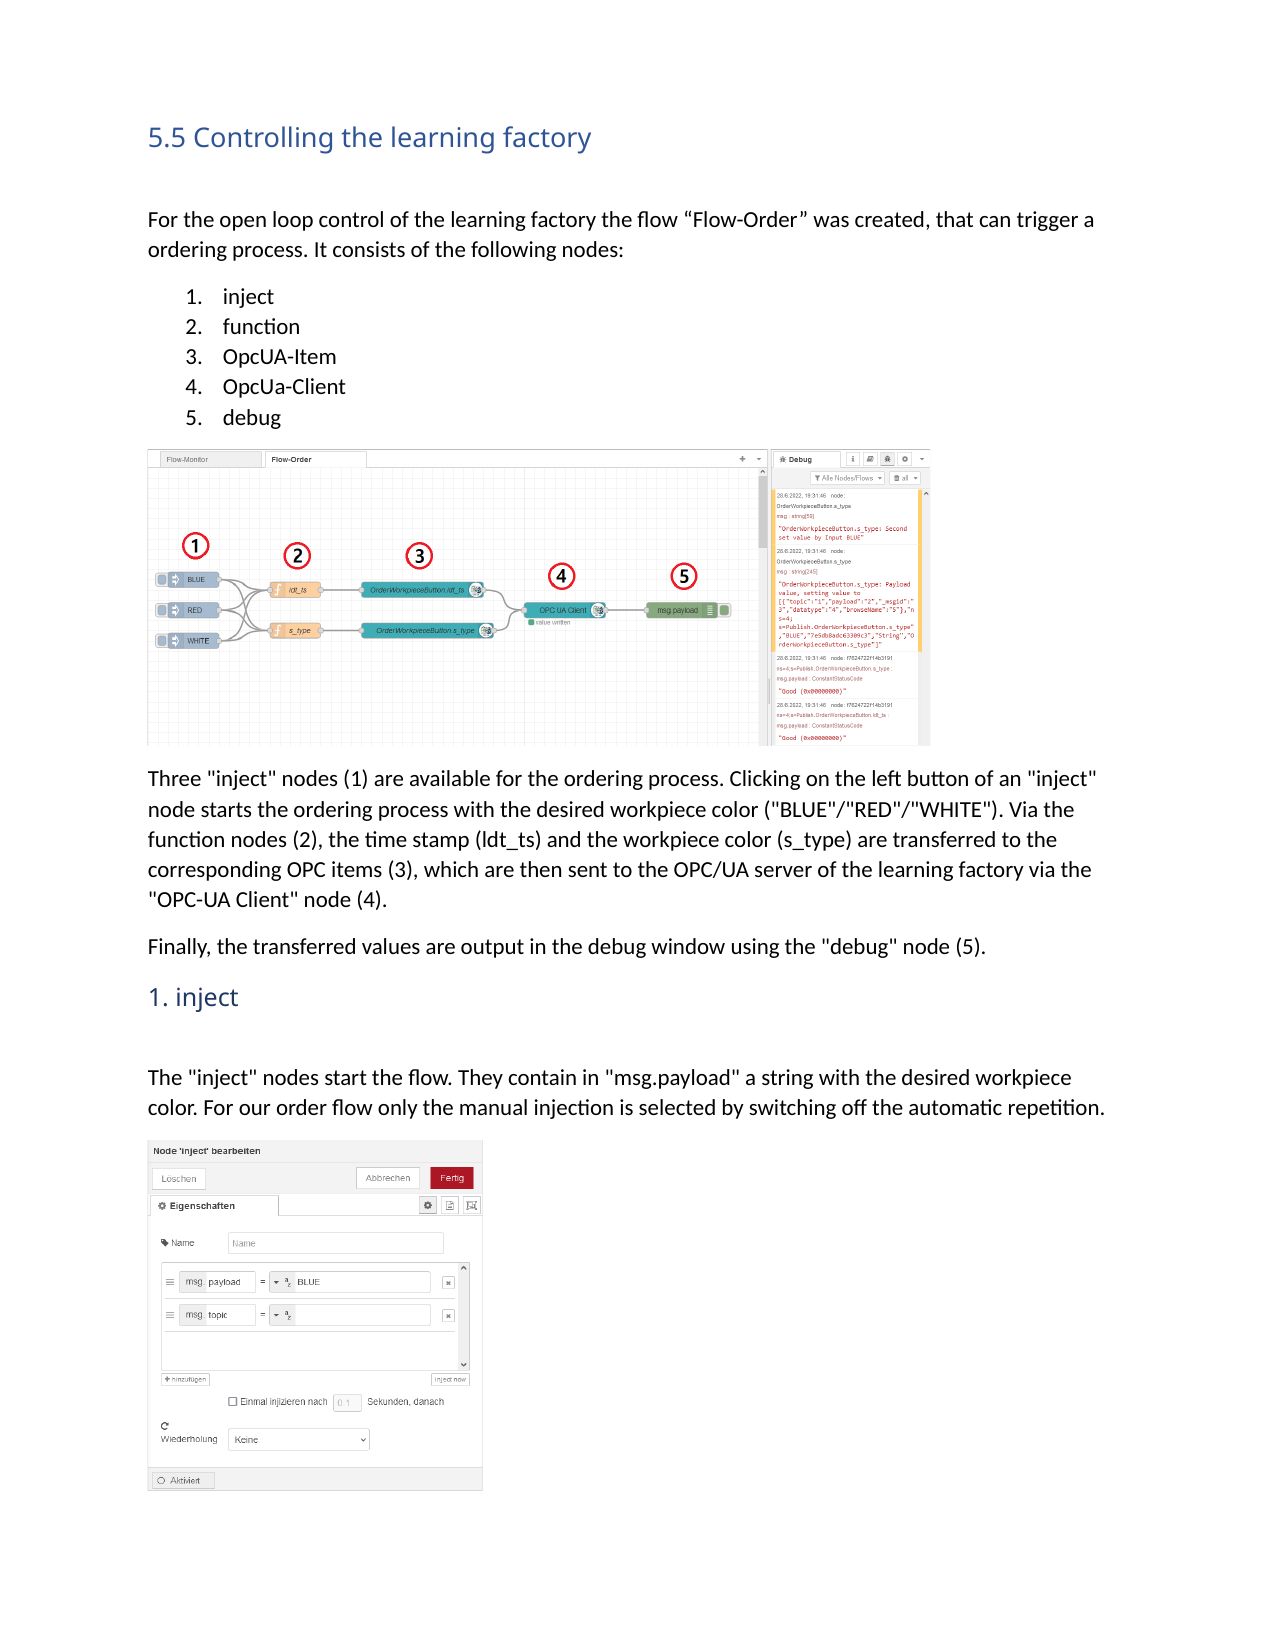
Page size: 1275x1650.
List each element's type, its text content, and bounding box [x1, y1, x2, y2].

text Three "inject" nodes (1) are available for the ordering process. Clicking on the left button of an "inject" node starts the ordering process with the desired workpiece color ("BLUE"/"RED"/"WHITE"). Via the function nodes (2), the time stamp (ldt_ts) and the workpiece color (s_type) are transferred to the corresponding OPC items (3), which are then sent to the OPC/UA server of the learning factory via the "OPC-UA Client" node (4). [148, 764, 1127, 913]
picture [147, 1140, 483, 1491]
subtitle 5.5 Controlling the learning factory [148, 118, 1127, 155]
list debug [185, 403, 1127, 431]
text The "inject" nodes start the flow. They contain in "msg.payload" a string with the desired workpiece color. For our order flow only the manual injection is selected by switching off the automatic repetition. [148, 1063, 1127, 1121]
list OpcUa-Client [185, 372, 1127, 401]
text For the open loop control of the learning factory the flow “Flow-Order” was created, that can trigger a ordering process. It consists of the following nodes: [148, 205, 1127, 263]
text Finally, the transferred values are output in the debug window using the "debug" node (5). [148, 932, 1127, 960]
picture [147, 449, 930, 746]
subtitle 1. inject [148, 979, 1127, 1013]
list OpcUA-Item [185, 342, 1127, 370]
list function [185, 312, 1127, 340]
list inject [185, 282, 1127, 310]
